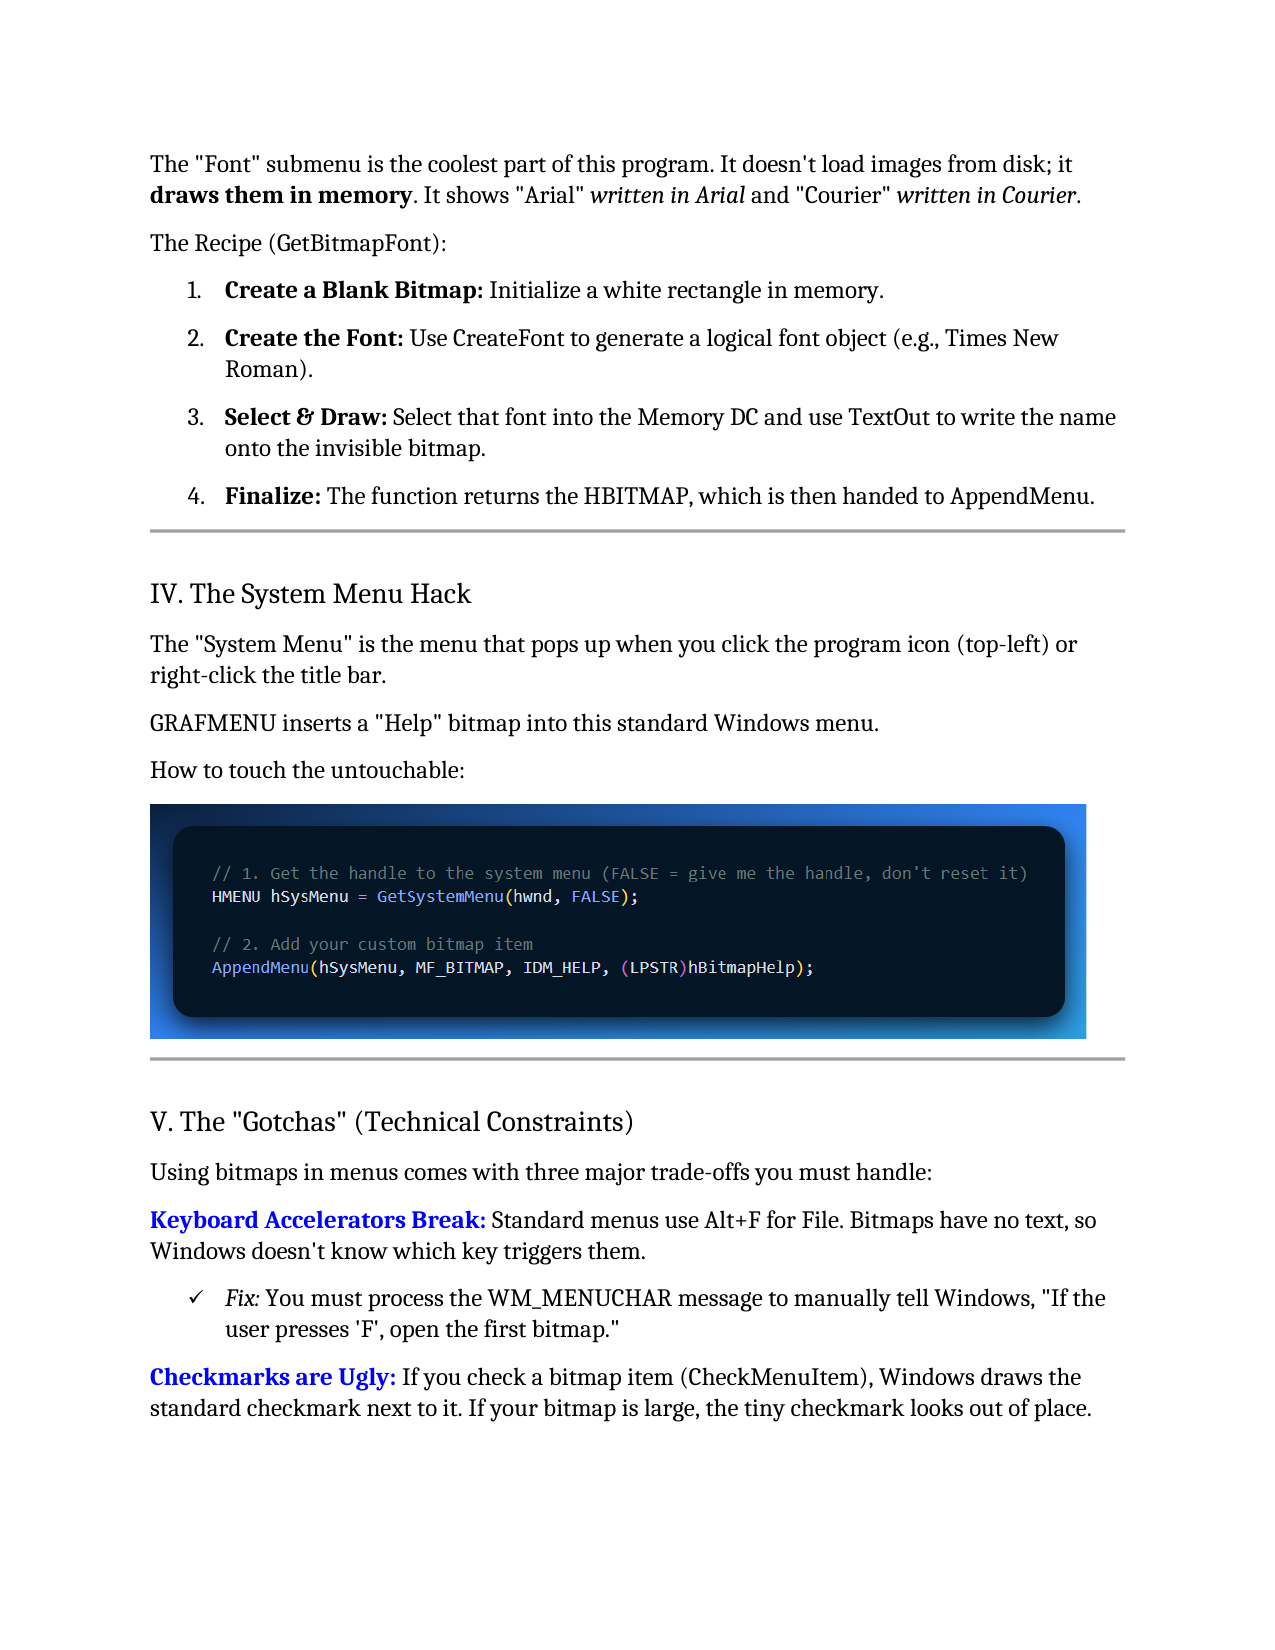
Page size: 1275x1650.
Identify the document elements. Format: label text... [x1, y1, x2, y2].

list Finalize: The function returns the HBITMAP, which is then handed to AppendMenu. [187, 482, 1125, 510]
text Checkmarks are Ugly: If you check a bitmap item (CheckMenuItem), Windows draws the standard checkmark next to it. If your bitmap is large, the tiny checkmark looks out of place. [150, 1363, 1125, 1423]
list Create a Blank Bitmap: Initialize a white rectangle in memory. [187, 276, 1125, 305]
text How to touch the untouchable: [150, 756, 1125, 785]
list Fix: You must process the WM_MENUCHAR message to manually tell Windows, "If the user presses 'F', open the first bitmap." [187, 1284, 1125, 1344]
text Keyboard Accelerators Break: Standard menus use Alt+F for File. Bitmaps have no text, so Windows doesn't know which key triggers them. [150, 1206, 1125, 1265]
text Using bitmaps in menus comes with three major trade-offs you must handle: [150, 1158, 1125, 1187]
text The Recipe (GetBitmapFont): [150, 229, 1125, 257]
text IV. The System Menu Hack [150, 577, 1125, 611]
picture [150, 804, 1087, 1039]
text The "Font" submenu is the coolest part of this program. It doesn't load images from disk; it draws them in memory. It shows "Arial" written in Arial and "Courier" written in Courier. [150, 150, 1125, 210]
text V. The "Gotchas" (Technical Constraints) [150, 1105, 1125, 1139]
text The "System Menu" is the menu that pops up when you click the program icon (top-left) or right-click the title bar. [150, 630, 1125, 690]
text GRAFMENU inserts a "Help" bitmap into this standard Windows menu. [150, 709, 1125, 737]
list Select & Draw: Select that font into the Memory DC and use TextOut to write the name onto the invisible bitmap. [187, 403, 1125, 463]
list Create the Font: Use CreateFont to generate a logical font object (e.g., Times New Roman). [187, 324, 1125, 384]
